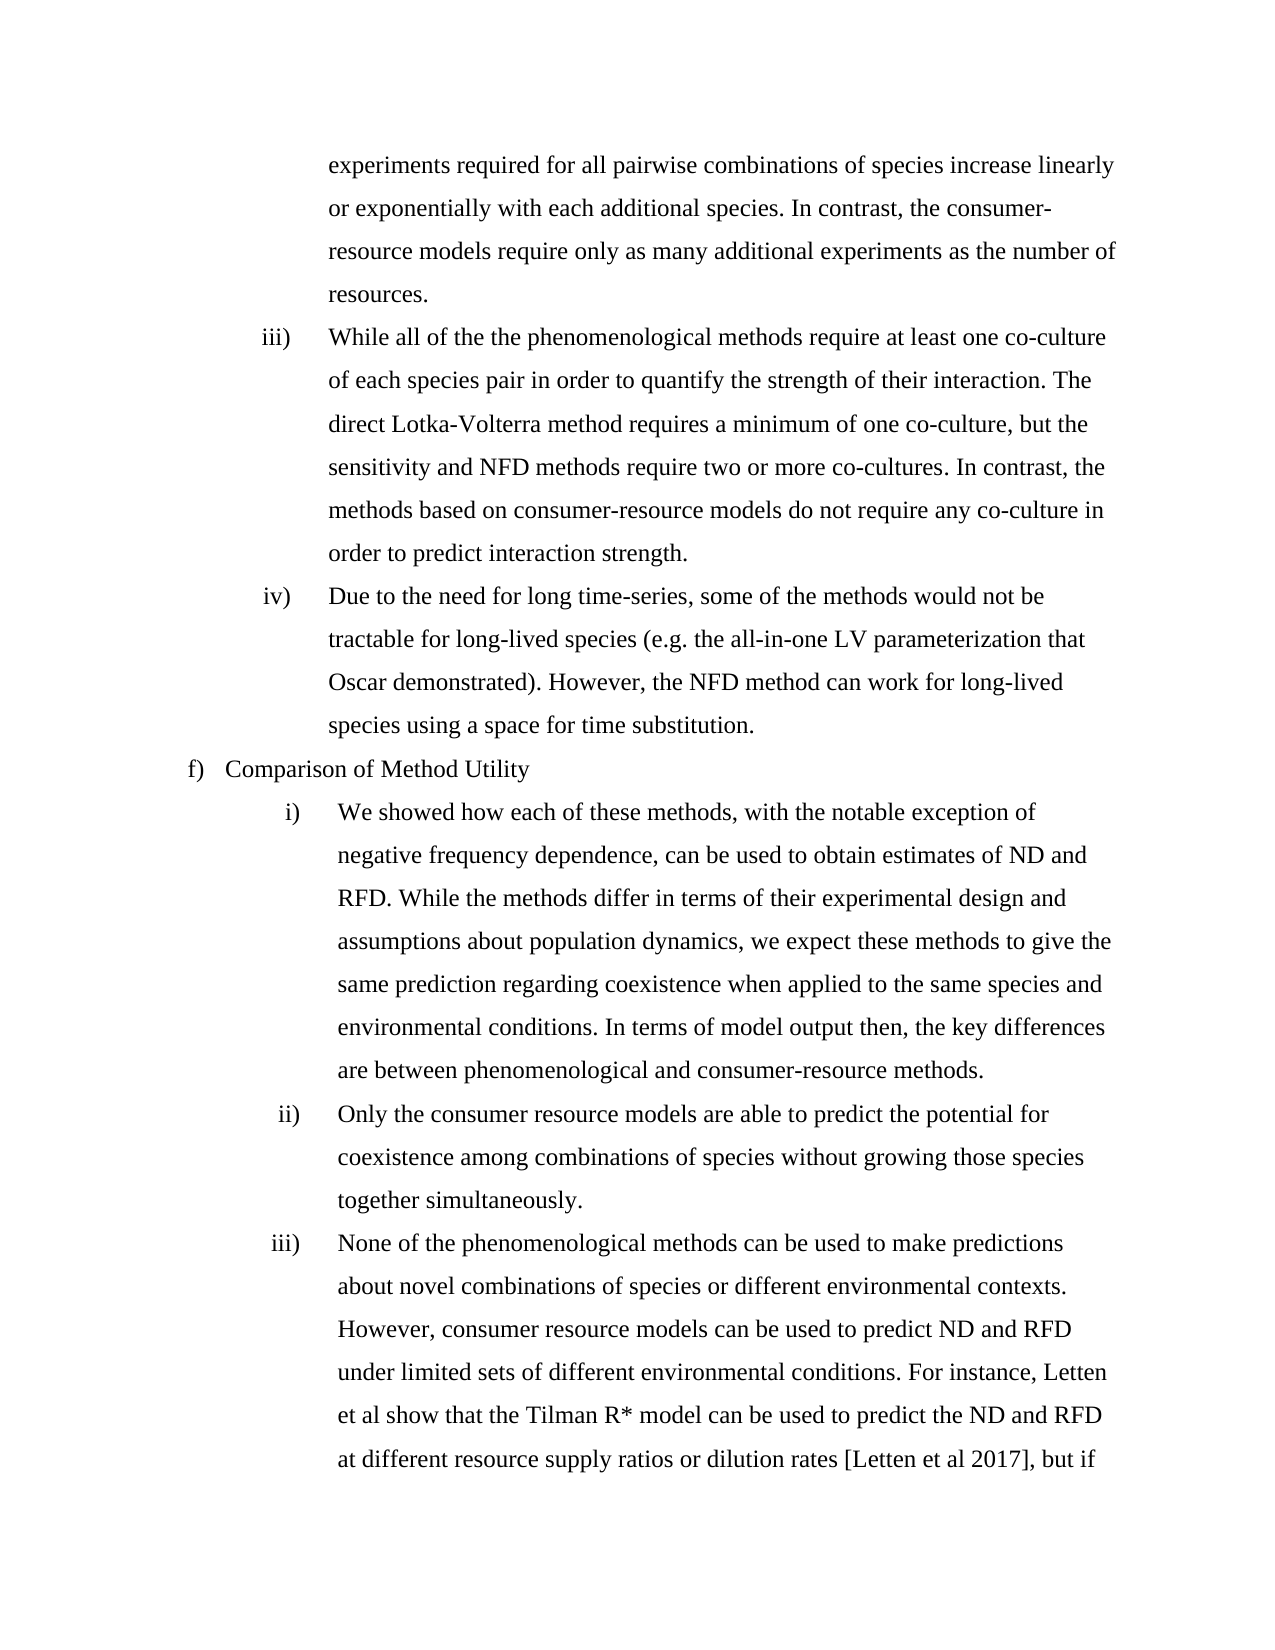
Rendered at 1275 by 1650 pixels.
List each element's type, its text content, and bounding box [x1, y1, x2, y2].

list Only the consumer resource models are able to predict the potential for coexistence among combinations of species without growing those species together simultaneously. [300, 1099, 1125, 1214]
list Due to the need for long time-series, some of the methods would not be tractable for long-lived species (e.g. the all-in-one LV parameterization that Oscar demonstrated). However, the NFD method can work for long-lived species using a space for time substitution. [291, 581, 1125, 739]
list Comparison of Method Utility [187, 754, 1125, 782]
list We showed how each of these methods, with the notable exception of negative frequency dependence, can be used to obtain estimates of ND and RFD. While the methods differ in terms of their experimental design and assumptions about population dynamics, we expect these methods to give the same prediction regarding coexistence when applied to the same species and environmental conditions. In terms of model output then, the key differences are between phenomenological and consumer-resource methods. [300, 797, 1125, 1084]
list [291, 150, 1125, 308]
list While all of the the phenomenological methods require at least one co-culture of each species pair in order to quantify the strength of their interaction. The direct Lotka-Volterra method requires a minimum of one co-culture, but the sensitivity and NFD methods require two or more co-cultures. In contrast, the methods based on consumer-resource models do not require any co-culture in order to predict interaction strength. [291, 322, 1125, 567]
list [300, 1228, 1125, 1472]
